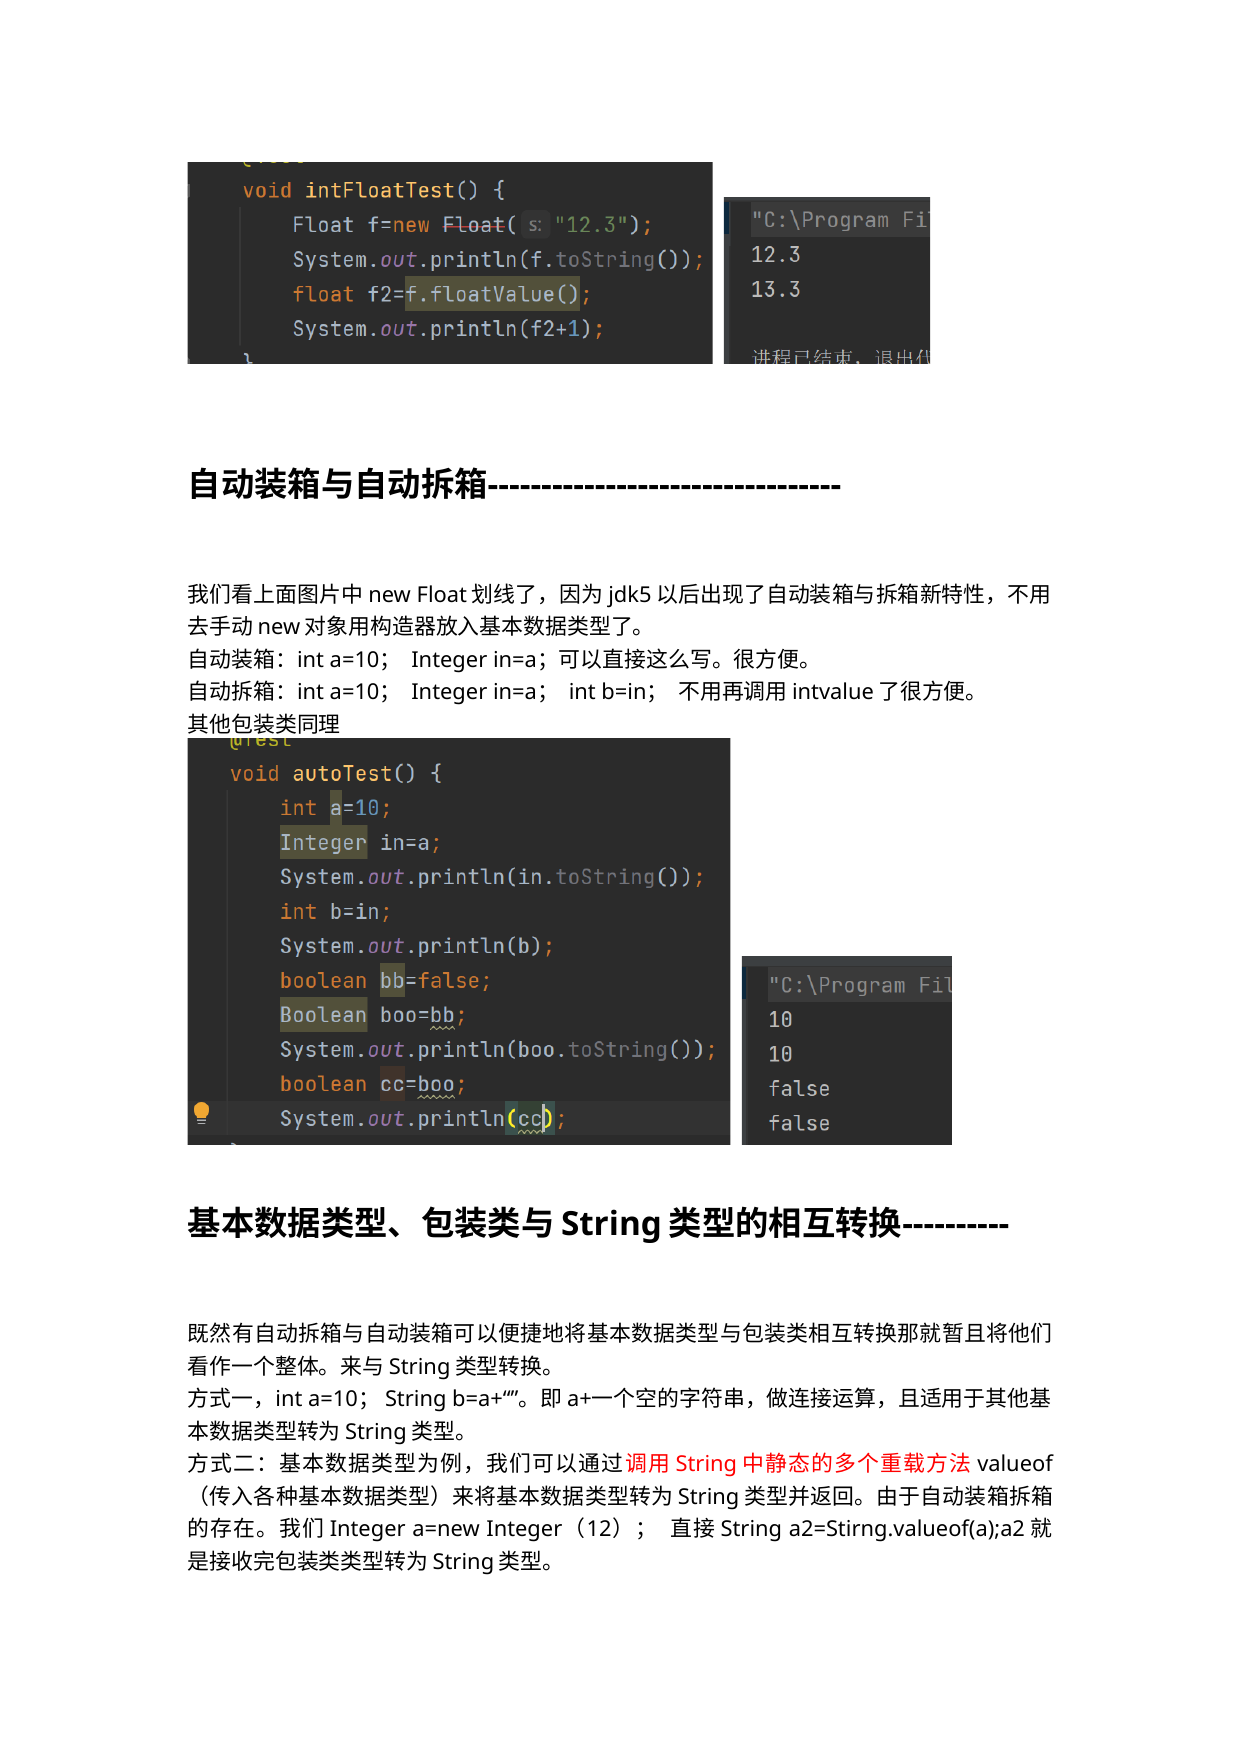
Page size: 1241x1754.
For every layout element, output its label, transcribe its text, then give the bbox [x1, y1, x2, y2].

text 方式二：基本数据类型为例，我们可以通过调用String中静态的多个重载方法valueof（传入各种基本数据类型）来将基本数据类型转为String类型并返回。由于自动装箱拆箱的存在。我们Integer a=new Integer（12）； 直接String a2=Stirng.valueof(a);a2就是接收完包装类类型转为String类型。 [187, 1446, 1053, 1576]
subtitle 自动装箱与自动拆箱--------------------------------- [187, 449, 1053, 514]
picture [723, 197, 930, 364]
picture [187, 738, 731, 1145]
picture [741, 956, 952, 1145]
picture [187, 162, 713, 364]
text 方式一，int a=10； String b=a+“”。即a+一个空的字符串，做连接运算，且适用于其他基本数据类型转为String类型。 [187, 1381, 1053, 1446]
text 自动拆箱：int a=10； Integer in=a； int b=in； 不用再调用intvalue了很方便。 [187, 674, 1053, 706]
text 其他包装类同理 [187, 706, 1053, 739]
text 我们看上面图片中new Float划线了，因为jdk5以后出现了自动装箱与拆箱新特性，不用去手动new对象用构造器放入基本数据类型了。 [187, 576, 1053, 641]
text 自动装箱：int a=10； Integer in=a；可以直接这么写。很方便。 [187, 641, 1053, 674]
subtitle 基本数据类型、包装类与String类型的相互转换---------- [187, 1188, 1053, 1253]
text 既然有自动拆箱与自动装箱可以便捷地将基本数据类型与包装类相互转换那就暂且将他们看作一个整体。来与String类型转换。 [187, 1316, 1053, 1381]
